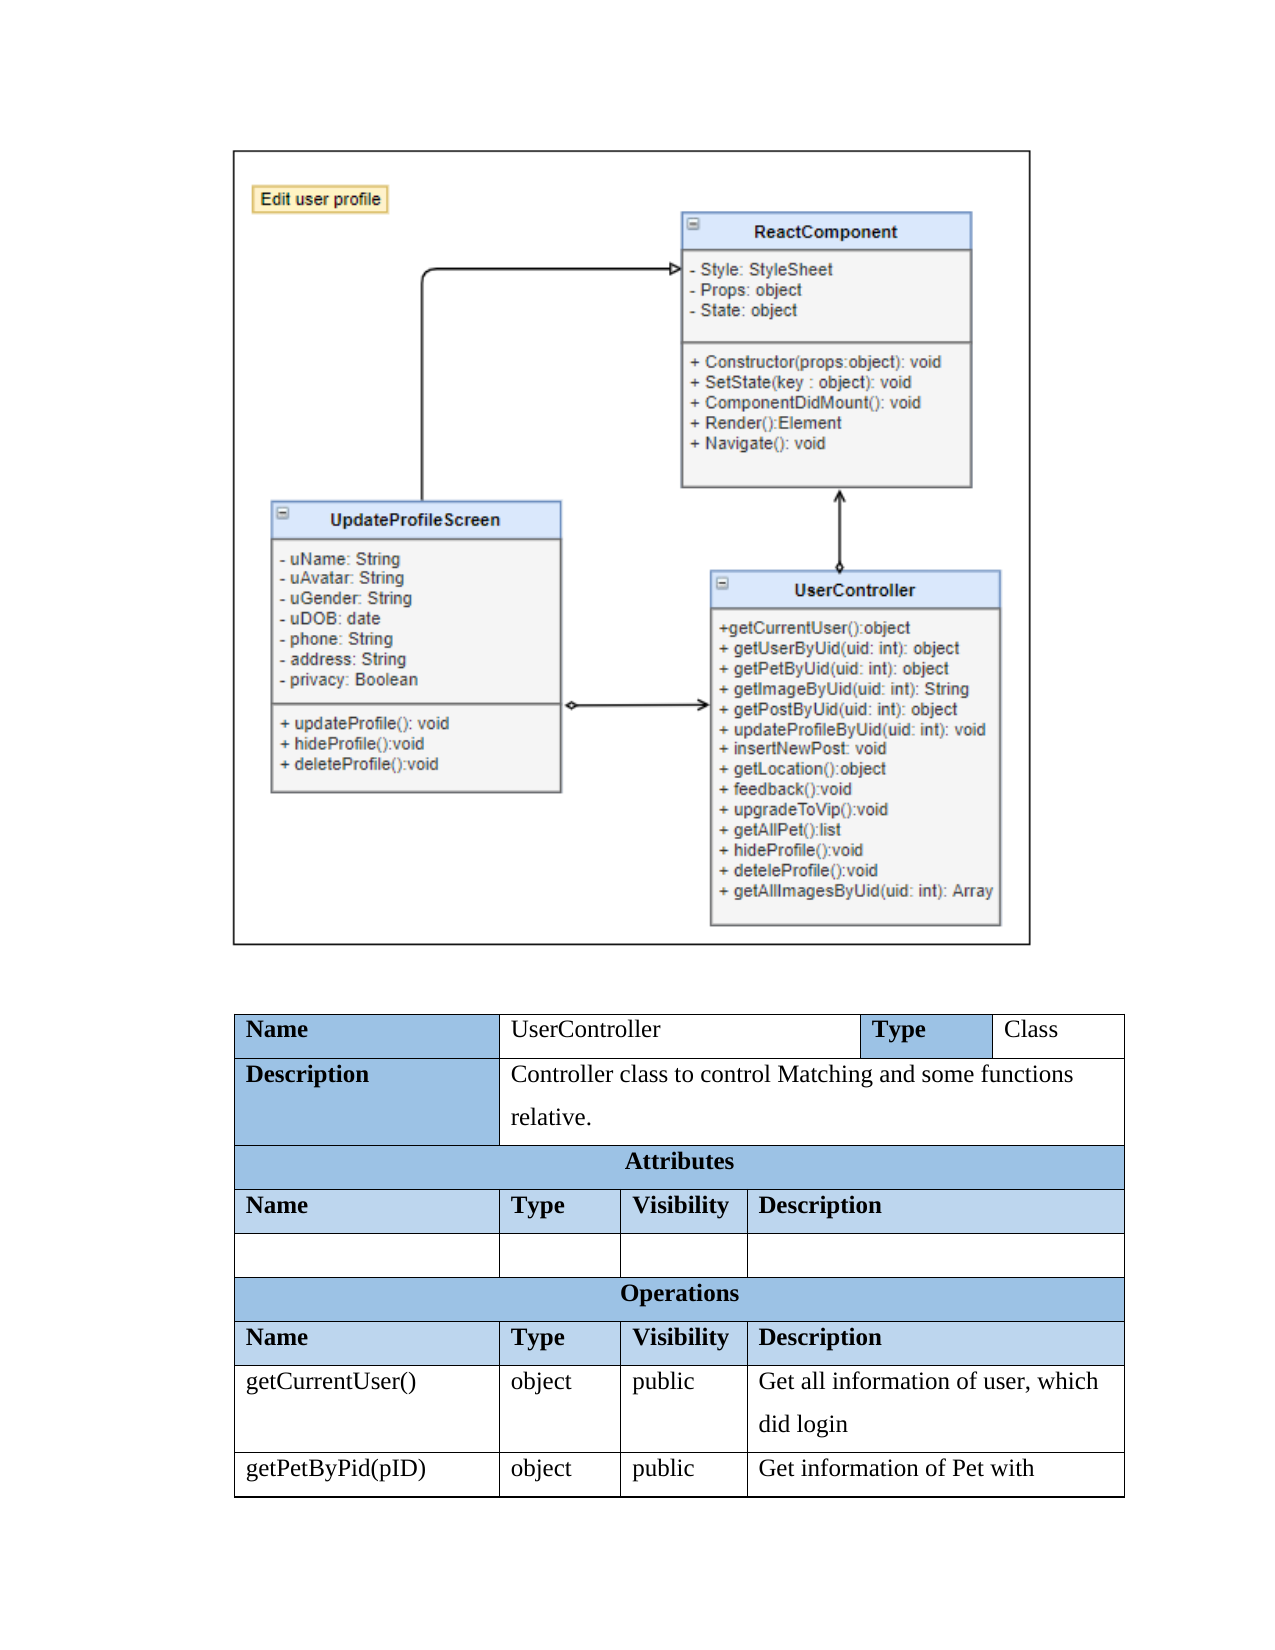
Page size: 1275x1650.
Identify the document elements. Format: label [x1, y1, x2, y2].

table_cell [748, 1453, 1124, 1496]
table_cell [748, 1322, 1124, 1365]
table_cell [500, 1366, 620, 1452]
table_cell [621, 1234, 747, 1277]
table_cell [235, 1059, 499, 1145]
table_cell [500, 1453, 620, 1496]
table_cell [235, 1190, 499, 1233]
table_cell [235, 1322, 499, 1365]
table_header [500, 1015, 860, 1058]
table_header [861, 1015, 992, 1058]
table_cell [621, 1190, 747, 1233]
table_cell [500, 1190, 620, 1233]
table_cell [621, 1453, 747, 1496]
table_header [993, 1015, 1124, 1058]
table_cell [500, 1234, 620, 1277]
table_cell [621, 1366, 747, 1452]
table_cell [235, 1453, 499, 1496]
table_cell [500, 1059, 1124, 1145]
picture [227, 150, 1048, 947]
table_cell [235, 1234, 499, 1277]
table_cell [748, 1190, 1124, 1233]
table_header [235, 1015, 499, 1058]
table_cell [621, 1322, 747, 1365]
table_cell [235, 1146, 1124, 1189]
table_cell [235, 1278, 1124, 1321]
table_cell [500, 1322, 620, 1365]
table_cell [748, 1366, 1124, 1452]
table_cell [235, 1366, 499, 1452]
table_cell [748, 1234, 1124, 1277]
